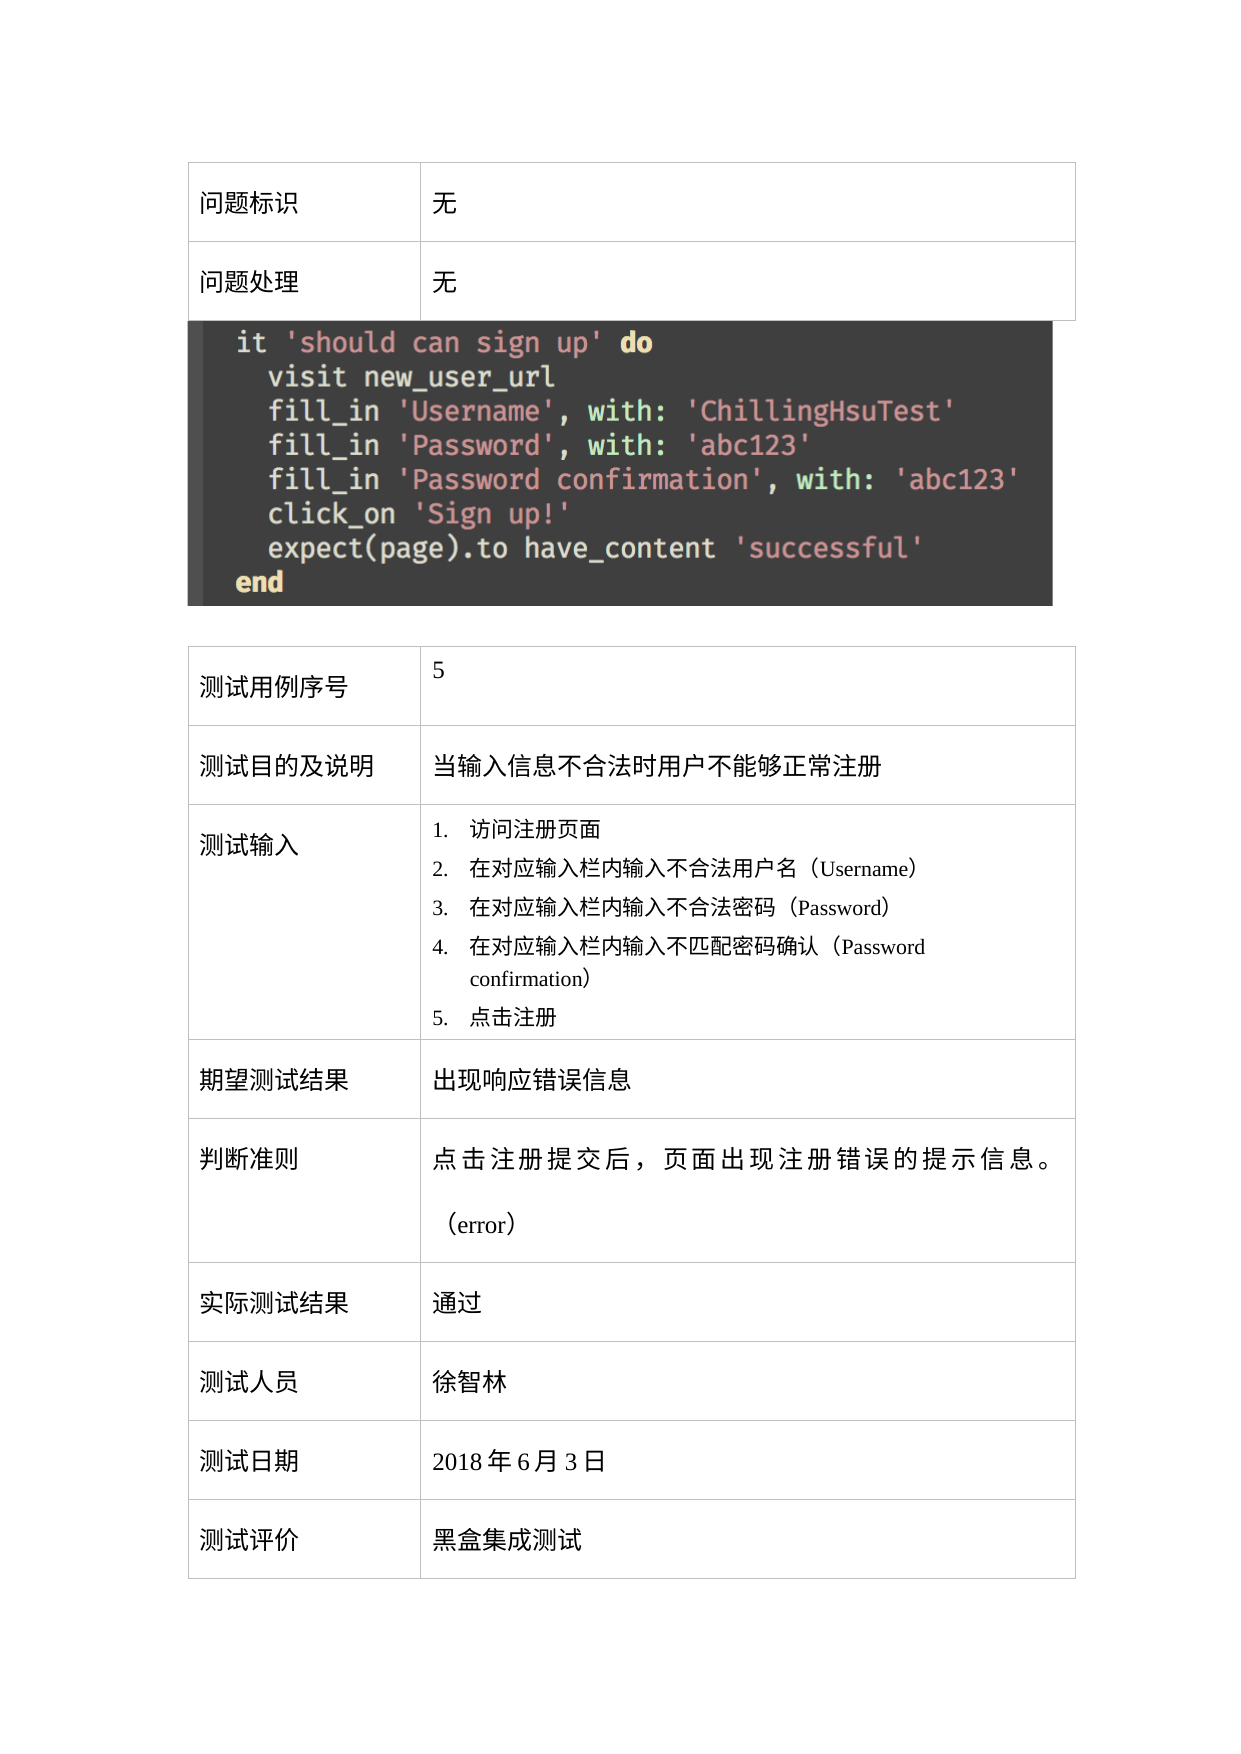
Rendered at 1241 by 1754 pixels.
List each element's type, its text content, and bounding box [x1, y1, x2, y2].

table_cell 测试目的及说明 [189, 726, 420, 804]
table_cell 当输入信息不合法时用户不能够正常注册 [421, 726, 1075, 804]
table_cell 问题标识 [189, 163, 420, 241]
table_cell 无 [421, 163, 1075, 241]
table_cell 徐智林 [421, 1342, 1075, 1419]
table_cell 测试人员 [189, 1342, 420, 1419]
table_cell 期望测试结果 [189, 1040, 420, 1118]
table_cell 问题处理 [189, 242, 420, 320]
table_cell 测试评价 [189, 1500, 420, 1577]
table_header 5 [421, 647, 1075, 725]
table_cell 判断准则 [189, 1119, 420, 1262]
table_cell 点击注册提交后，页面出现注册错误的提示信息。（error） [421, 1119, 1075, 1262]
table_cell 实际测试结果 [189, 1263, 420, 1341]
table_cell 2018年6月3日 [421, 1421, 1075, 1498]
table_cell 测试输入 [189, 805, 420, 1039]
table_cell 访问注册页面 在对应输入栏内输入不合法用户名（Username） 在对应输入栏内输入不合法密码（Password） 在对应输入栏内输入不匹配密码确认（Password confirmation） 点击注册 [421, 805, 1075, 1039]
table_cell 无 [421, 242, 1075, 320]
table_cell 通过 [421, 1263, 1075, 1341]
table_cell 测试日期 [189, 1421, 420, 1498]
table_cell 黑盒集成测试 [421, 1500, 1075, 1577]
picture [187, 321, 1053, 606]
table_cell 出现响应错误信息 [421, 1040, 1075, 1118]
table_header 测试用例序号 [189, 647, 420, 725]
